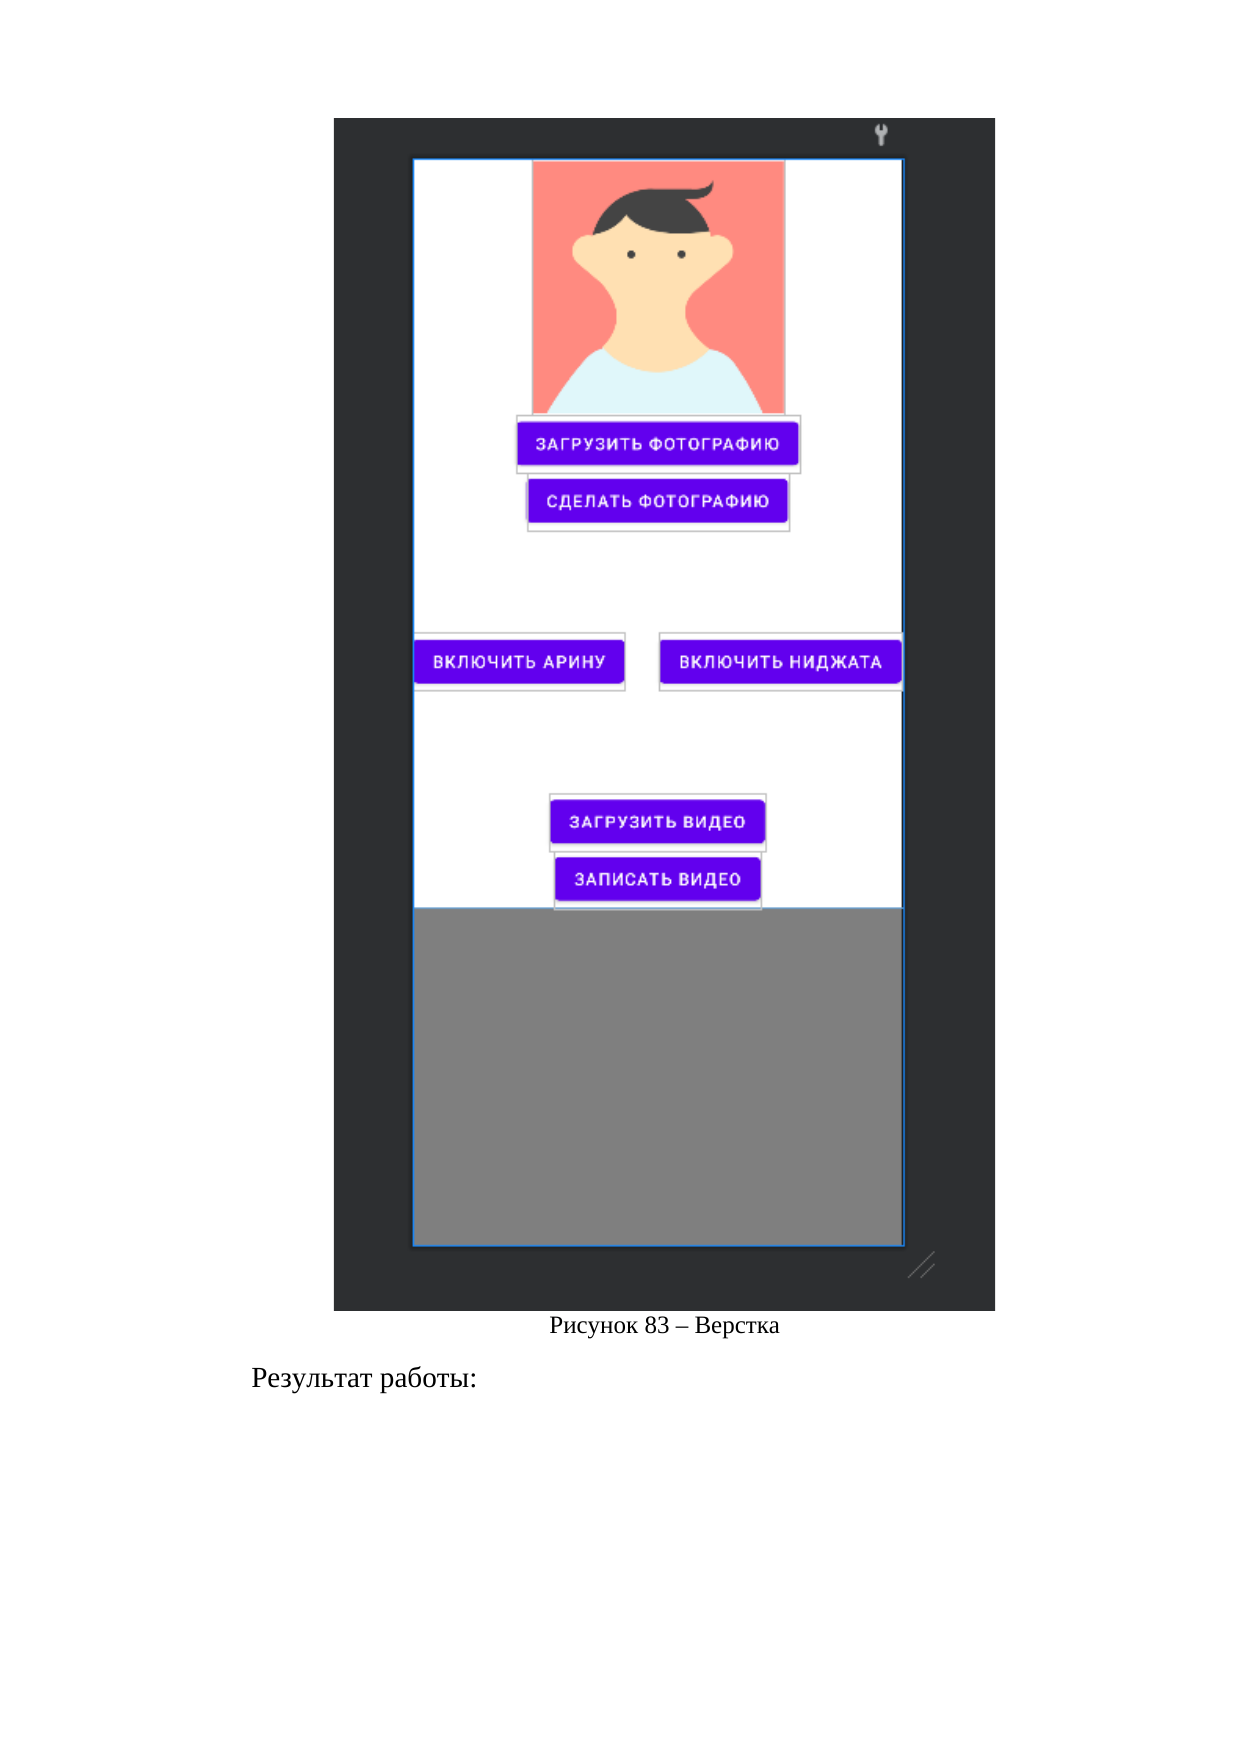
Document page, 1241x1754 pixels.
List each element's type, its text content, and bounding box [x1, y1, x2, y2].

picture [333, 118, 996, 1311]
text Результат работы: [177, 1360, 1152, 1394]
